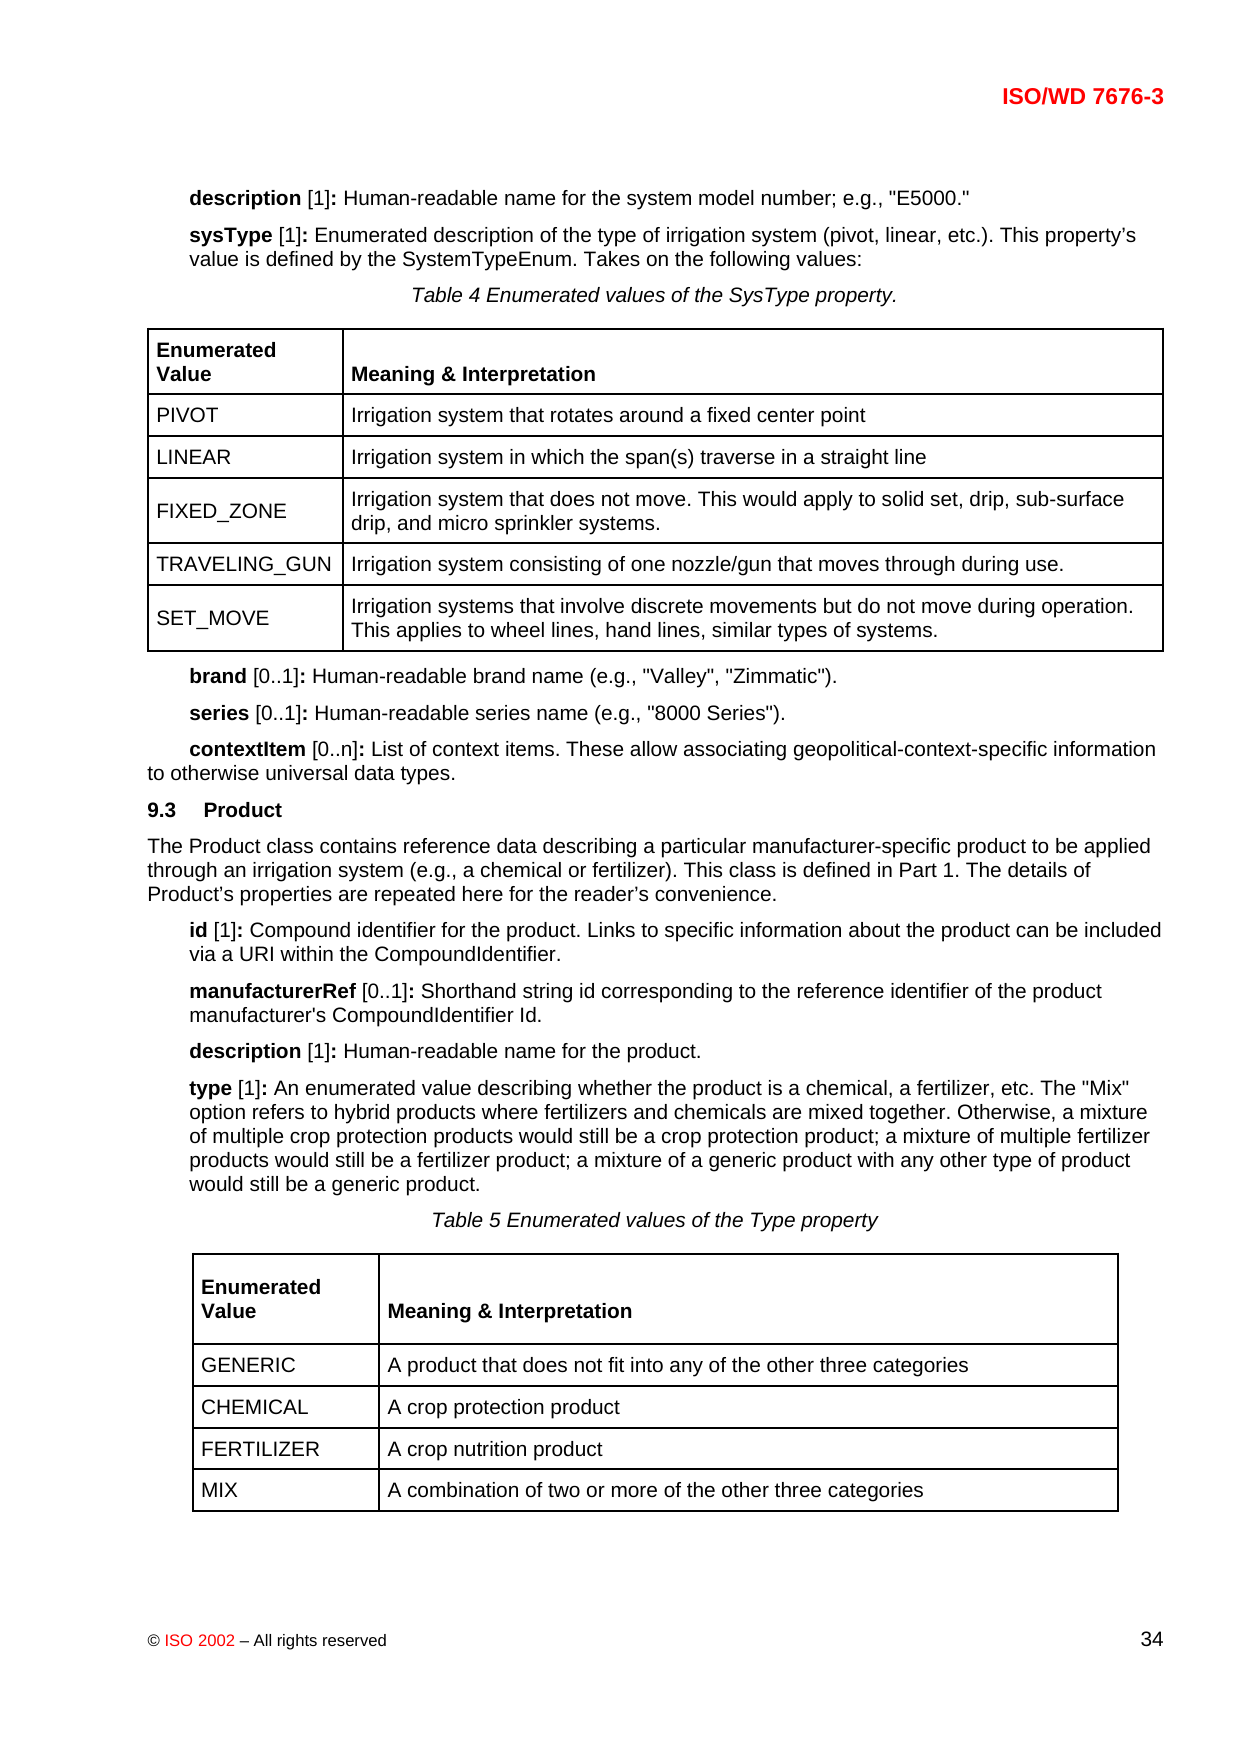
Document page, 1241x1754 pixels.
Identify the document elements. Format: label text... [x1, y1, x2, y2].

table_cell A product that does not fit into any of the other three categories [380, 1345, 1117, 1385]
table_cell FIXED_ZONE [149, 479, 342, 542]
table_cell MIX [194, 1470, 378, 1510]
text Table 4 Enumerated values of the SysType property. [147, 283, 1164, 307]
table_cell Irrigation system that rotates around a fixed center point [344, 395, 1162, 435]
text description [1]: Human-readable name for the system model number; e.g., "E5000." [147, 186, 1164, 210]
table_header Meaning & Interpretation [380, 1255, 1117, 1343]
table_header Enumerated Value [194, 1255, 378, 1343]
table_cell Irrigation system that does not move. This would apply to solid set, drip, sub-surface drip, and micro sprinkler systems. [344, 479, 1162, 542]
table_header Meaning & Interpretation [344, 330, 1162, 393]
text type [1]: An enumerated value describing whether the product is a chemical, a fertilizer, etc. The "Mix" option refers to hybrid products where fertilizers and chemicals are mixed together. Otherwise, a mixture of multiple crop protection products would still be a crop protection product; a mixture of multiple fertilizer products would still be a fertilizer product; a mixture of a generic product with any other type of product would still be a generic product. [189, 1076, 1164, 1195]
table_header Enumerated Value [149, 330, 342, 393]
text sysType [1]: Enumerated description of the type of irrigation system (pivot, linear, etc.). This property’s value is defined by the SystemTypeEnum. Takes on the following values: [189, 222, 1164, 270]
table_cell Irrigation systems that involve discrete movements but do not move during operation. This applies to wheel lines, hand lines, similar types of systems. [344, 586, 1162, 649]
text id [1]: Compound identifier for the product. Links to specific information about the product can be included via a URI within the CompoundIdentifier. [189, 918, 1164, 966]
table_cell Irrigation system in which the span(s) traverse in a straight line [344, 437, 1162, 477]
table_cell A crop protection product [380, 1387, 1117, 1427]
text manufacturerRef [0..1]: Shorthand string id corresponding to the reference identifier of the product manufacturer's CompoundIdentifier Id. [189, 979, 1164, 1027]
table_cell CHEMICAL [194, 1387, 378, 1427]
text description [1]: Human-readable name for the product. [147, 1039, 1164, 1063]
table_cell TRAVELING_GUN [149, 544, 342, 584]
subtitle 9.3 Product [147, 797, 1164, 821]
table_cell PIVOT [149, 395, 342, 435]
table_cell A combination of two or more of the other three categories [380, 1470, 1117, 1510]
table_cell GENERIC [194, 1345, 378, 1385]
table_cell SET_MOVE [149, 586, 342, 649]
text series [0..1]: Human-readable series name (e.g., "8000 Series"). [147, 701, 1164, 724]
text brand [0..1]: Human-readable brand name (e.g., "Valley", "Zimmatic"). [147, 664, 1164, 688]
text The Product class contains reference data describing a particular manufacturer-specific product to be applied through an irrigation system (e.g., a chemical or fertilizer). This class is defined in Part 1. The details of Product’s properties are repeated here for the reader’s convenience. [147, 834, 1164, 906]
table_cell LINEAR [149, 437, 342, 477]
table_cell FERTILIZER [194, 1429, 378, 1468]
table_cell Irrigation system consisting of one nozzle/gun that moves through during use. [344, 544, 1162, 584]
text contextItem [0..n]: List of context items. These allow associating geopolitical-context-specific information to otherwise universal data types. [147, 737, 1164, 785]
text Table 5 Enumerated values of the Type property [147, 1208, 1164, 1232]
table_cell A crop nutrition product [380, 1429, 1117, 1468]
